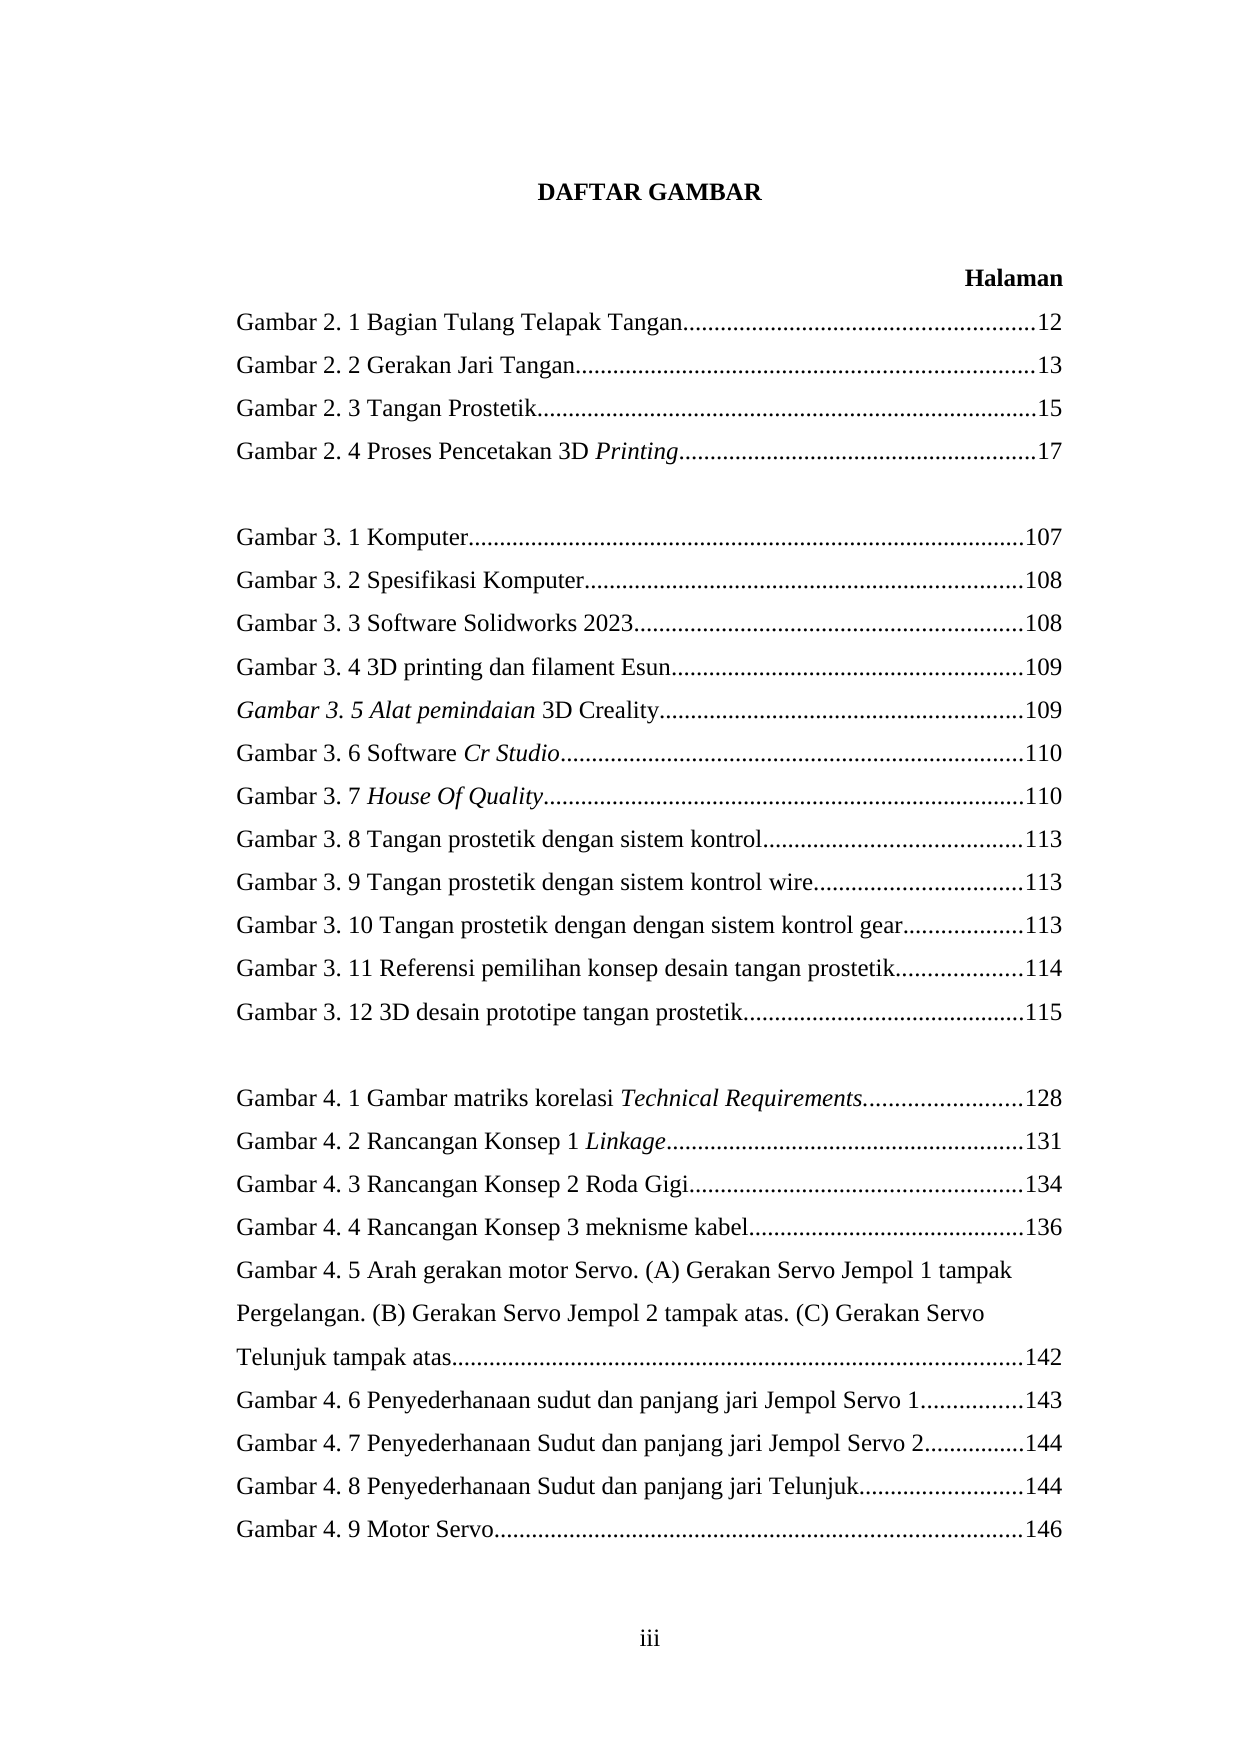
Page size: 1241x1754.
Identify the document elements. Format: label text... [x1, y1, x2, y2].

text Gambar 4. 5 Arah gerakan motor Servo. (A) Gerakan Servo Jempol 1 tampak Pergelangan. (B) Gerakan Servo Jempol 2 tampak atas. (C) Gerakan Servo Telunjuk tampak atas. 142 [236, 1255, 1063, 1370]
text Gambar 3. 1 Komputer 107 [236, 522, 1063, 551]
text Gambar 4. 2 Rancangan Konsep 1 Linkage 131 [236, 1126, 1063, 1155]
text Gambar 3. 12 3D desain prototipe tangan prostetik. 115 [236, 997, 1063, 1025]
text Gambar 4. 7 Penyederhanaan Sudut dan panjang jari Jempol Servo 2 144 [236, 1428, 1063, 1457]
text Gambar 3. 10 Tangan prostetik dengan dengan sistem kontrol gear. 113 [236, 910, 1063, 939]
text Gambar 2. 1 Bagian Tulang Telapak Tangan 12 [236, 307, 1063, 335]
text Gambar 2. 2 Gerakan Jari Tangan 13 [236, 350, 1063, 378]
text Gambar 3. 4 3D printing dan filament Esun 109 [236, 652, 1063, 680]
text Gambar 3. 8 Tangan prostetik dengan sistem kontrol 113 [236, 824, 1063, 853]
text Gambar 3. 11 Referensi pemilihan konsep desain tangan prostetik. 114 [236, 953, 1063, 982]
text Gambar 4. 1 Gambar matriks korelasi Technical Requirements. 128 [236, 1083, 1063, 1112]
text Gambar 2. 3 Tangan Prostetik 15 [236, 393, 1063, 422]
text Gambar 2. 4 Proses Pencetakan 3D Printing 17 [236, 436, 1063, 465]
text Gambar 3. 9 Tangan prostetik dengan sistem kontrol wire. 113 [236, 867, 1063, 896]
text Gambar 3. 7 House Of Quality 110 [236, 781, 1063, 810]
text Gambar 3. 5 Alat pemindaian 3D Creality 109 [236, 695, 1063, 723]
text Gambar 4. 3 Rancangan Konsep 2 Roda Gigi. 134 [236, 1169, 1063, 1198]
text DAFTAR GAMBAR [236, 177, 1063, 206]
text Gambar 3. 2 Spesifikasi Komputer 108 [236, 565, 1063, 594]
text Gambar 3. 3 Software Solidworks 2023 108 [236, 608, 1063, 637]
text Gambar 4. 6 Penyederhanaan sudut dan panjang jari Jempol Servo 1 143 [236, 1385, 1063, 1413]
text Gambar 4. 9 Motor Servo 146 [236, 1514, 1063, 1543]
text Halaman [236, 263, 1063, 292]
text Gambar 3. 6 Software Cr Studio 110 [236, 738, 1063, 767]
text Gambar 4. 4 Rancangan Konsep 3 meknisme kabel. 136 [236, 1212, 1063, 1241]
text Gambar 4. 8 Penyederhanaan Sudut dan panjang jari Telunjuk. 144 [236, 1471, 1063, 1500]
